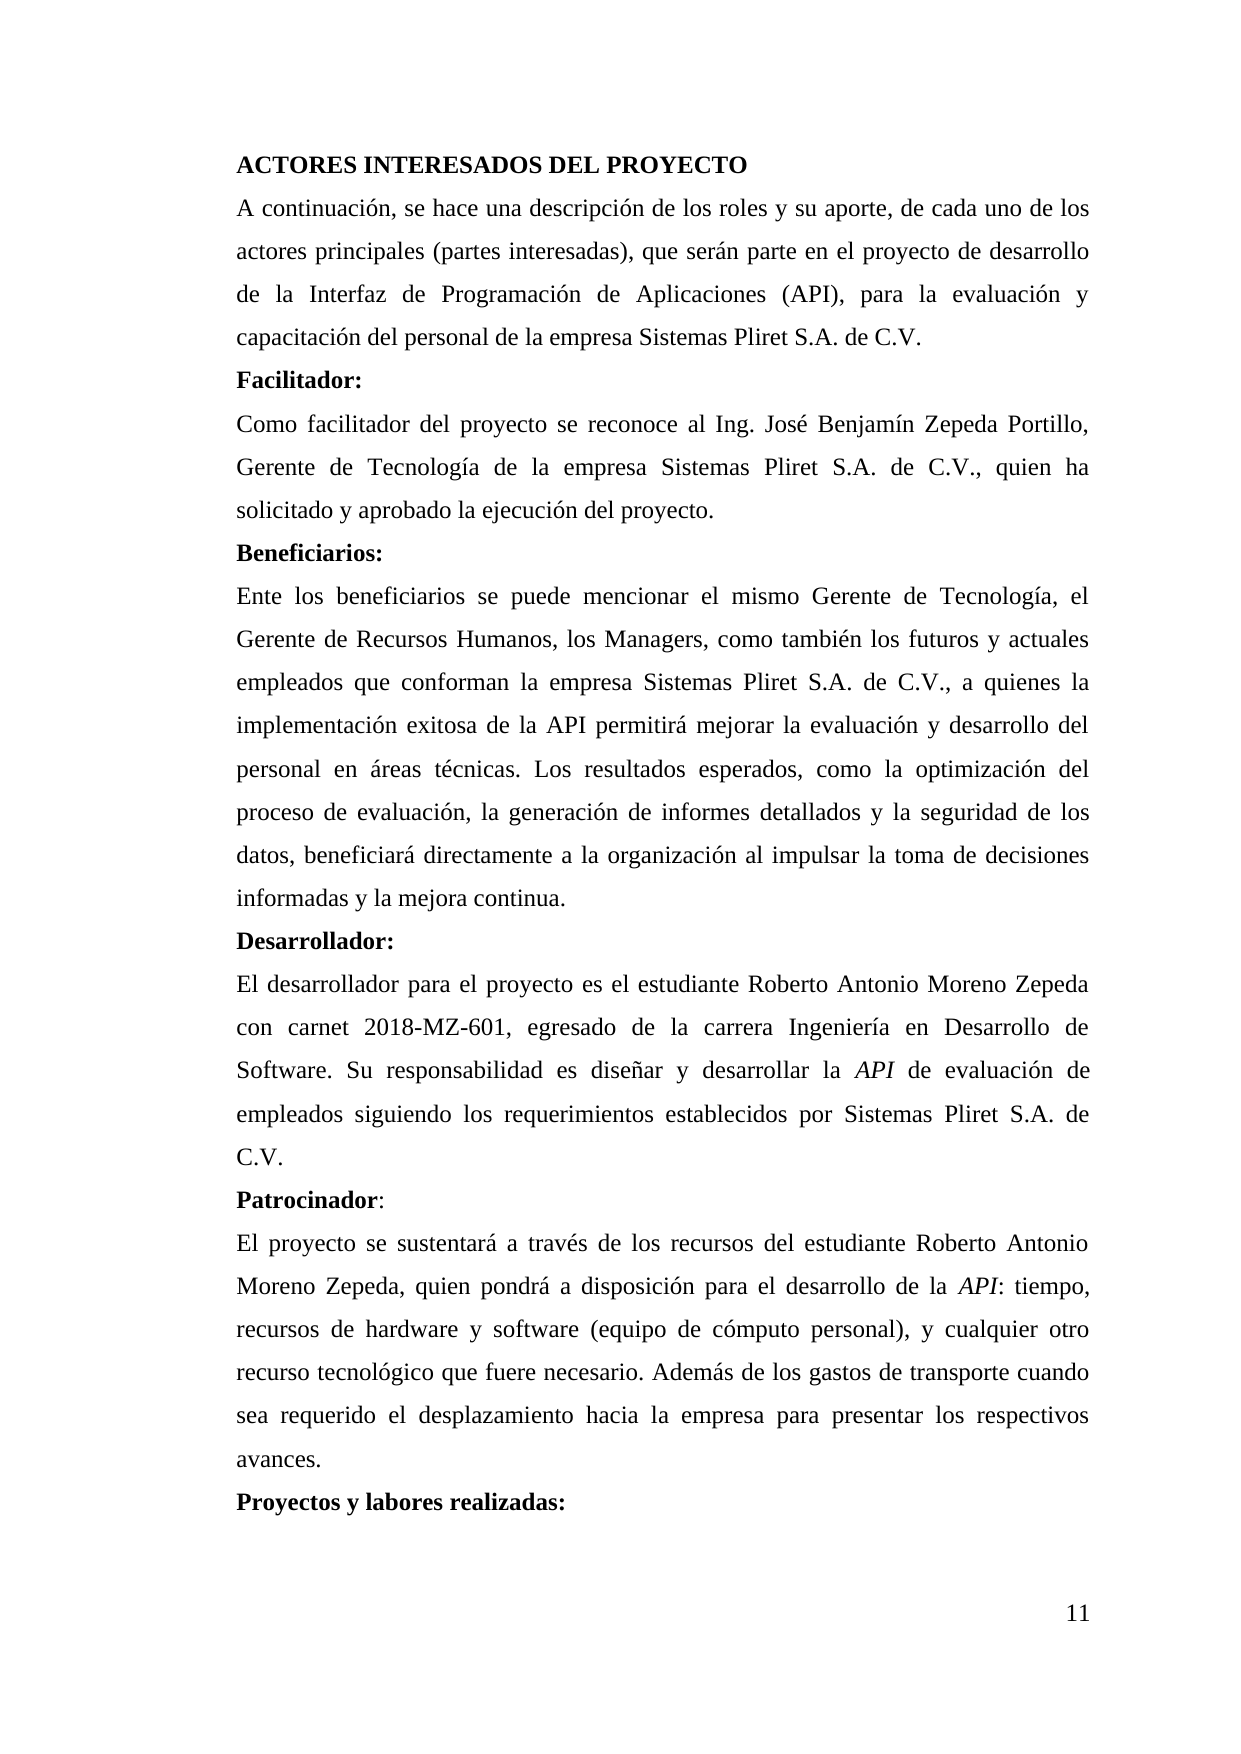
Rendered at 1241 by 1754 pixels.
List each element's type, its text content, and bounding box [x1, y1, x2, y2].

text A continuación, se hace una descripción de los roles y su aporte, de cada uno de los actores principales (partes interesadas), que serán parte en el proyecto de desarrollo de la Interfaz de Programación de Aplicaciones (API), para la evaluación y capacitación del personal de la empresa Sistemas Pliret S.A. de C.V. [236, 193, 1090, 351]
text Proyectos y labores realizadas: [236, 1487, 1090, 1516]
text El proyecto se sustentará a través de los recursos del estudiante Roberto Antonio Moreno Zepeda, quien pondrá a disposición para el desarrollo de la API: tiempo, recursos de hardware y software (equipo de cómputo personal), y cualquier otro recurso tecnológico que fuere necesario. Además de los gastos de transporte cuando sea requerido el desplazamiento hacia la empresa para presentar los respectivos avances. [236, 1228, 1090, 1472]
text Desarrollador: [236, 926, 1090, 955]
text Beneficiarios: [236, 538, 1090, 567]
text Ente los beneficiarios se puede mencionar el mismo Gerente de Tecnología, el Gerente de Recursos Humanos, los Managers, como también los futuros y actuales empleados que conforman la empresa Sistemas Pliret S.A. de C.V., a quienes la implementación exitosa de la API permitirá mejorar la evaluación y desarrollo del personal en áreas técnicas. Los resultados esperados, como la optimización del proceso de evaluación, la generación de informes detallados y la seguridad de los datos, beneficiará directamente a la organización al impulsar la toma de decisiones informadas y la mejora continua. [236, 581, 1090, 912]
text Facilitador: [236, 366, 1090, 394]
text El desarrollador para el proyecto es el estudiante Roberto Antonio Moreno Zepeda con carnet 2018-MZ-601, egresado de la carrera Ingeniería en Desarrollo de Software. Su responsabilidad es diseñar y desarrollar la API de evaluación de empleados siguiendo los requerimientos establecidos por Sistemas Pliret S.A. de C.V. [236, 969, 1090, 1171]
text Como facilitador del proyecto se reconoce al Ing. José Benjamín Zepeda Portillo, Gerente de Tecnología de la empresa Sistemas Pliret S.A. de C.V., quien ha solicitado y aprobado la ejecución del proyecto. [236, 409, 1090, 524]
text Patrocinador: [236, 1185, 1090, 1214]
subtitle ACTORES INTERESADOS DEL PROYECTO [236, 150, 1090, 179]
